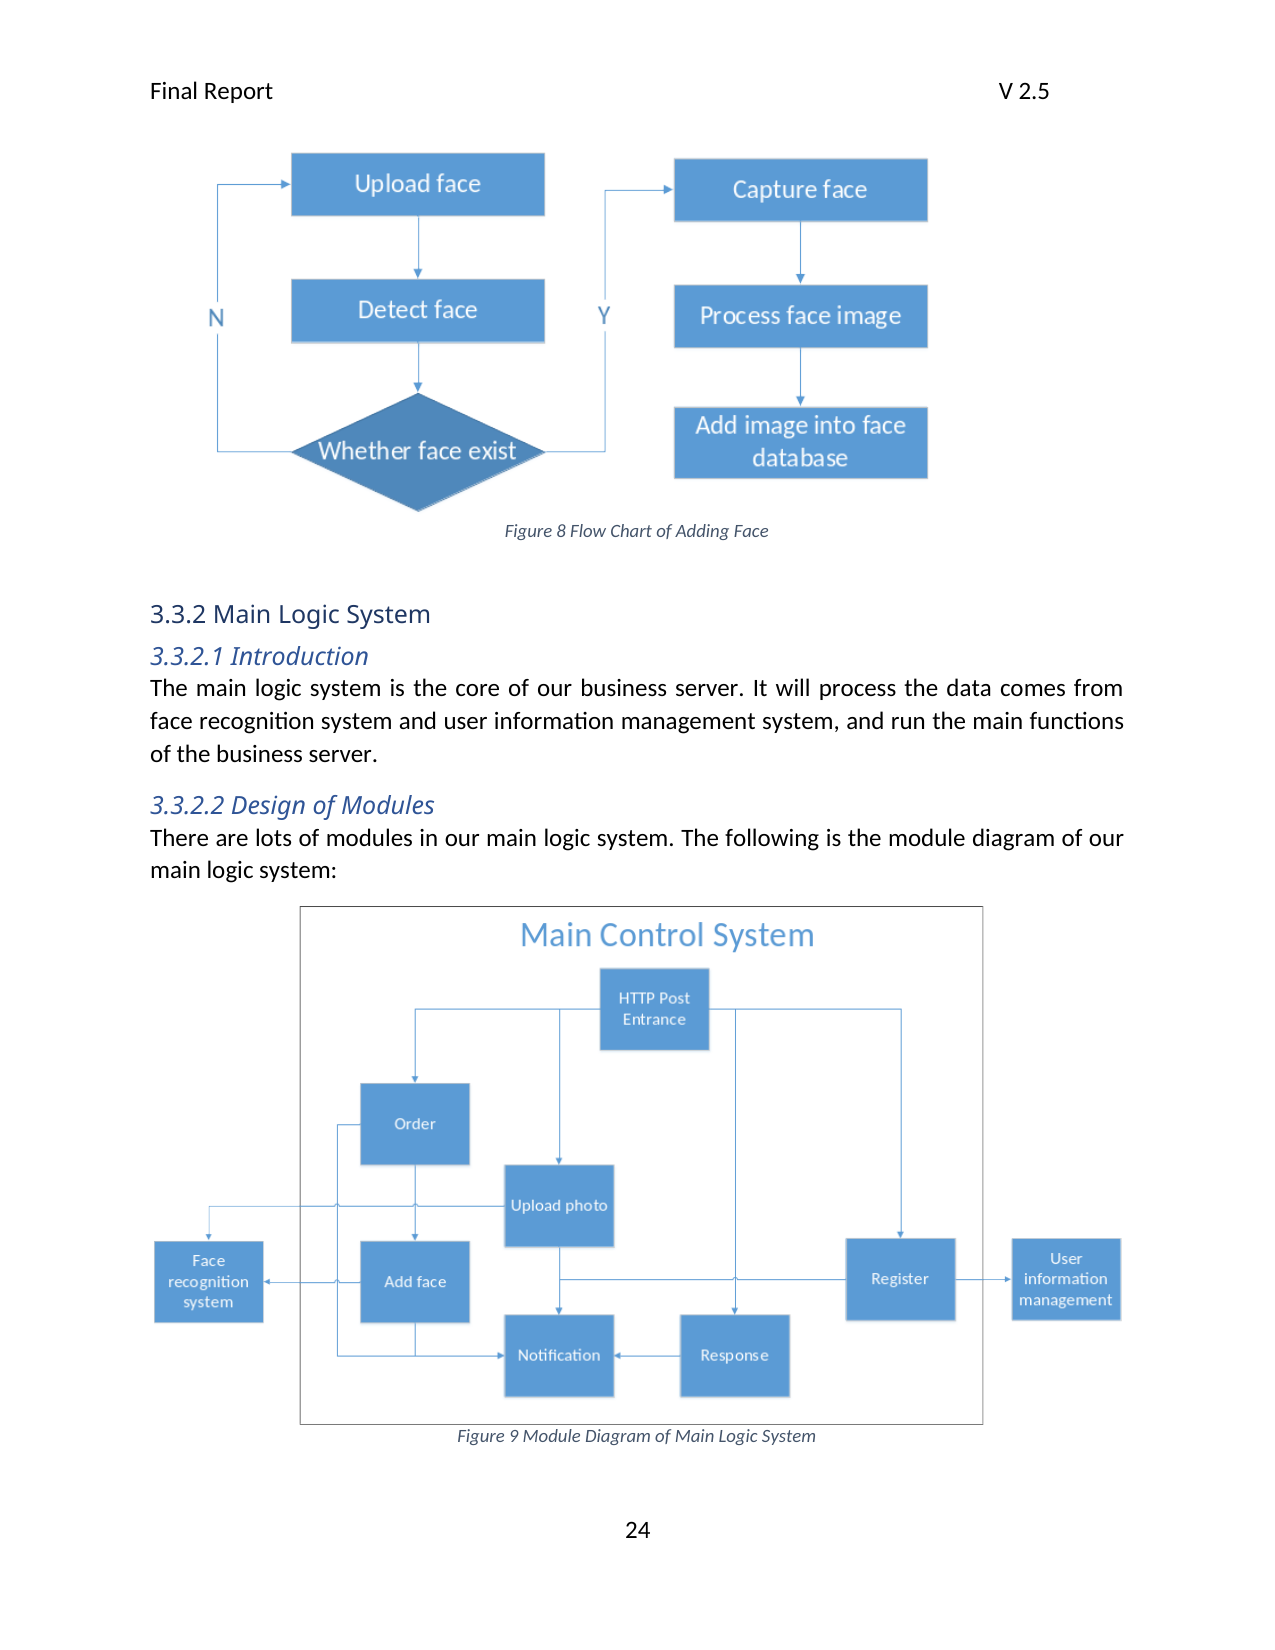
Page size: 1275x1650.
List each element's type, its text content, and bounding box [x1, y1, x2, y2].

subtitle 3.3.2.2 Design of Modules [150, 788, 1125, 822]
text The main logic system is the core of our business server. It will process the data comes from face recognition system and user information management system, and run the main functions of the business server. [150, 672, 1125, 768]
subtitle 3.3.2.1 Introduction [150, 638, 1125, 672]
text There are lots of modules in our main logic system. The following is the module diagram of our main logic system: [150, 822, 1125, 885]
subtitle 3.3.2 Main Logic System [150, 597, 1125, 631]
